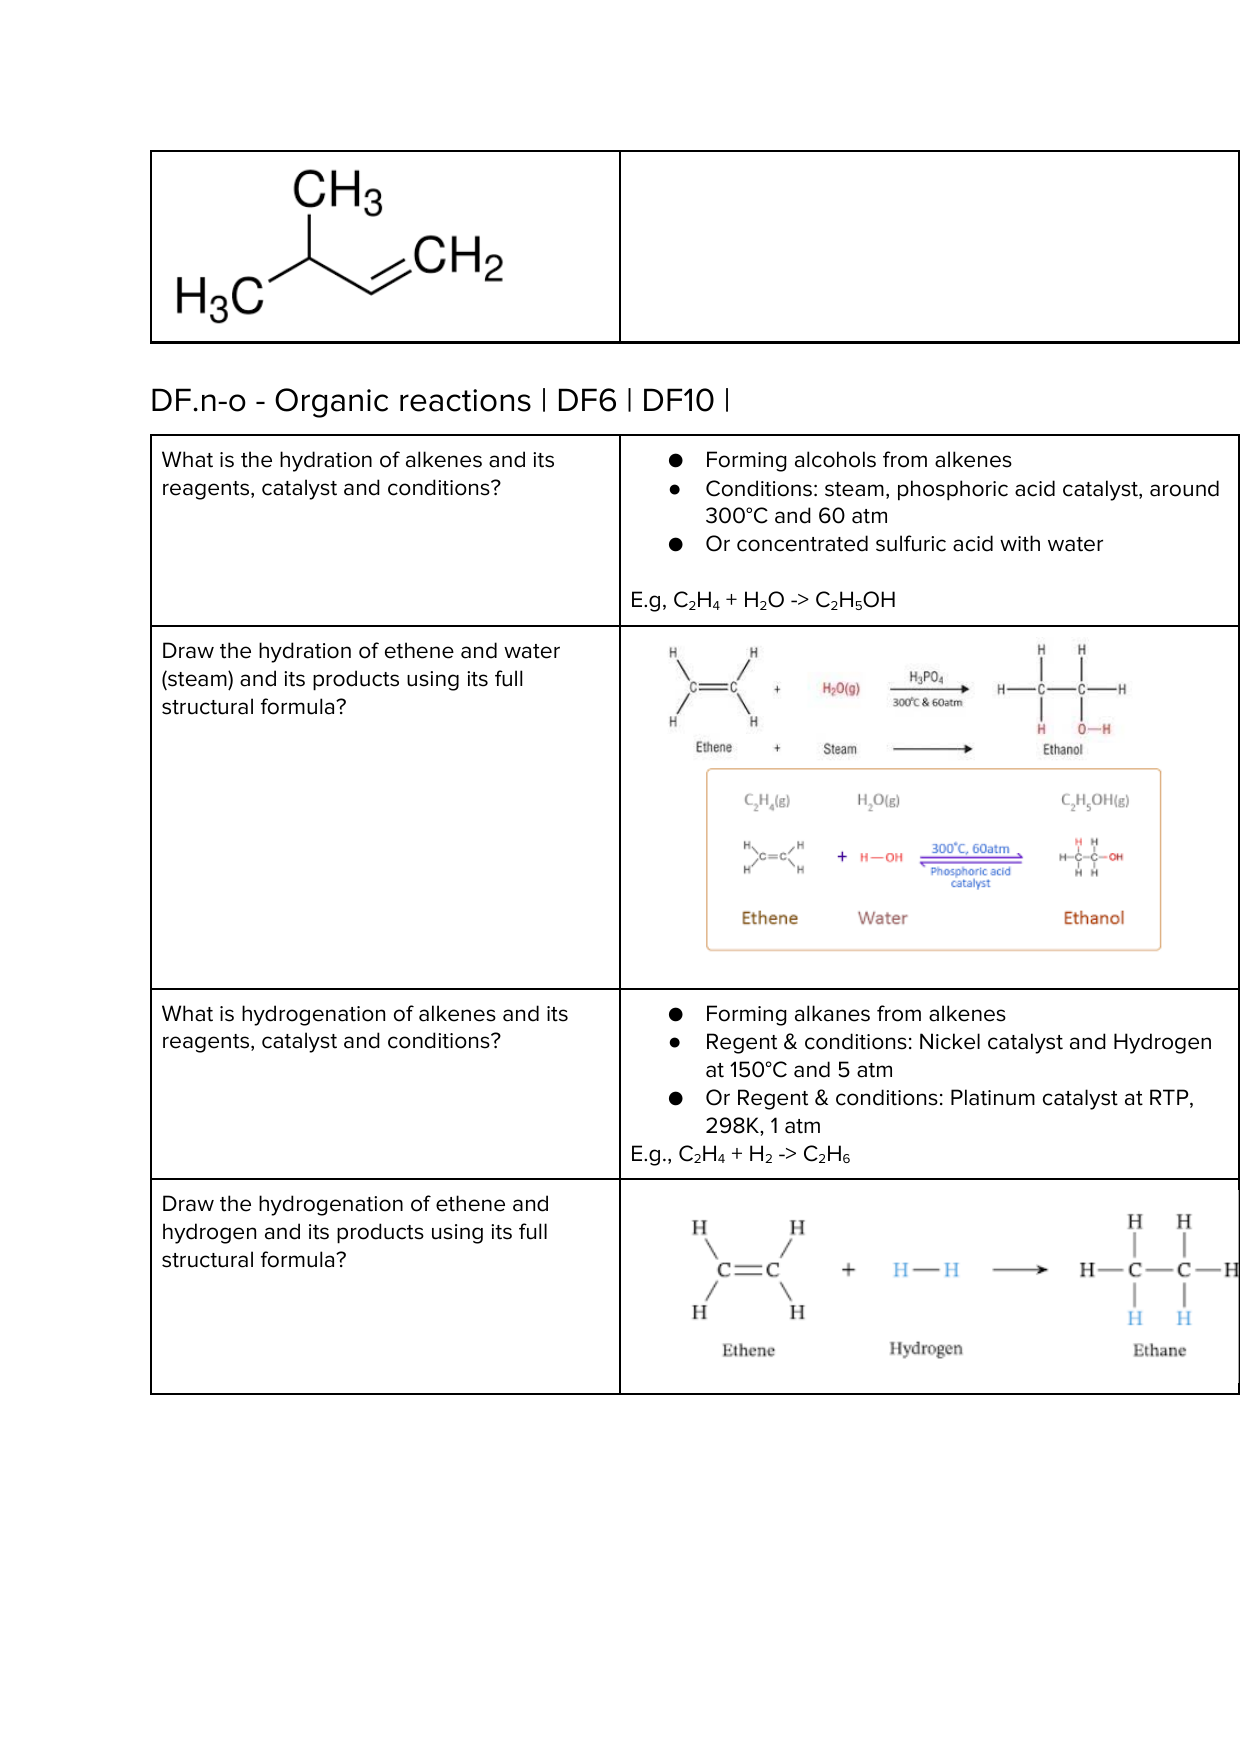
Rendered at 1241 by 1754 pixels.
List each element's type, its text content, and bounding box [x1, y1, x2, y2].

table_cell Draw the hydration of ethene and water (steam) and its products using its full structural formula? [152, 627, 619, 987]
picture [667, 1190, 1239, 1383]
table_cell [621, 1180, 1238, 1393]
table_header What is the hydration of alkenes and its reagents, catalyst and conditions? [152, 436, 619, 625]
table_cell What is hydrogenation of alkenes and its reagents, catalyst and conditions? [152, 990, 619, 1178]
picture [667, 637, 1164, 954]
picture [161, 162, 519, 331]
table_header Forming alcohols from alkenes Conditions: steam, phosphoric acid catalyst, around 300°C and 60 atm Or concentrated sulfuric acid with water E.g, C2H4 + H2O -> C2H5OH [621, 436, 1238, 625]
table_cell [621, 152, 1238, 341]
table_cell Forming alkanes from alkenes Regent & conditions: Nickel catalyst and Hydrogen at 150°C and 5 atm Or Regent & conditions: Platinum catalyst at RTP, 298K, 1 atm E.g., C2H4 + H2 -> C2H6 [621, 990, 1238, 1178]
subtitle DF.n-o - Organic reactions | DF6 | DF10 | [150, 381, 1090, 422]
table_cell [621, 627, 1238, 987]
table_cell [152, 1180, 619, 1393]
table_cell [152, 152, 619, 341]
